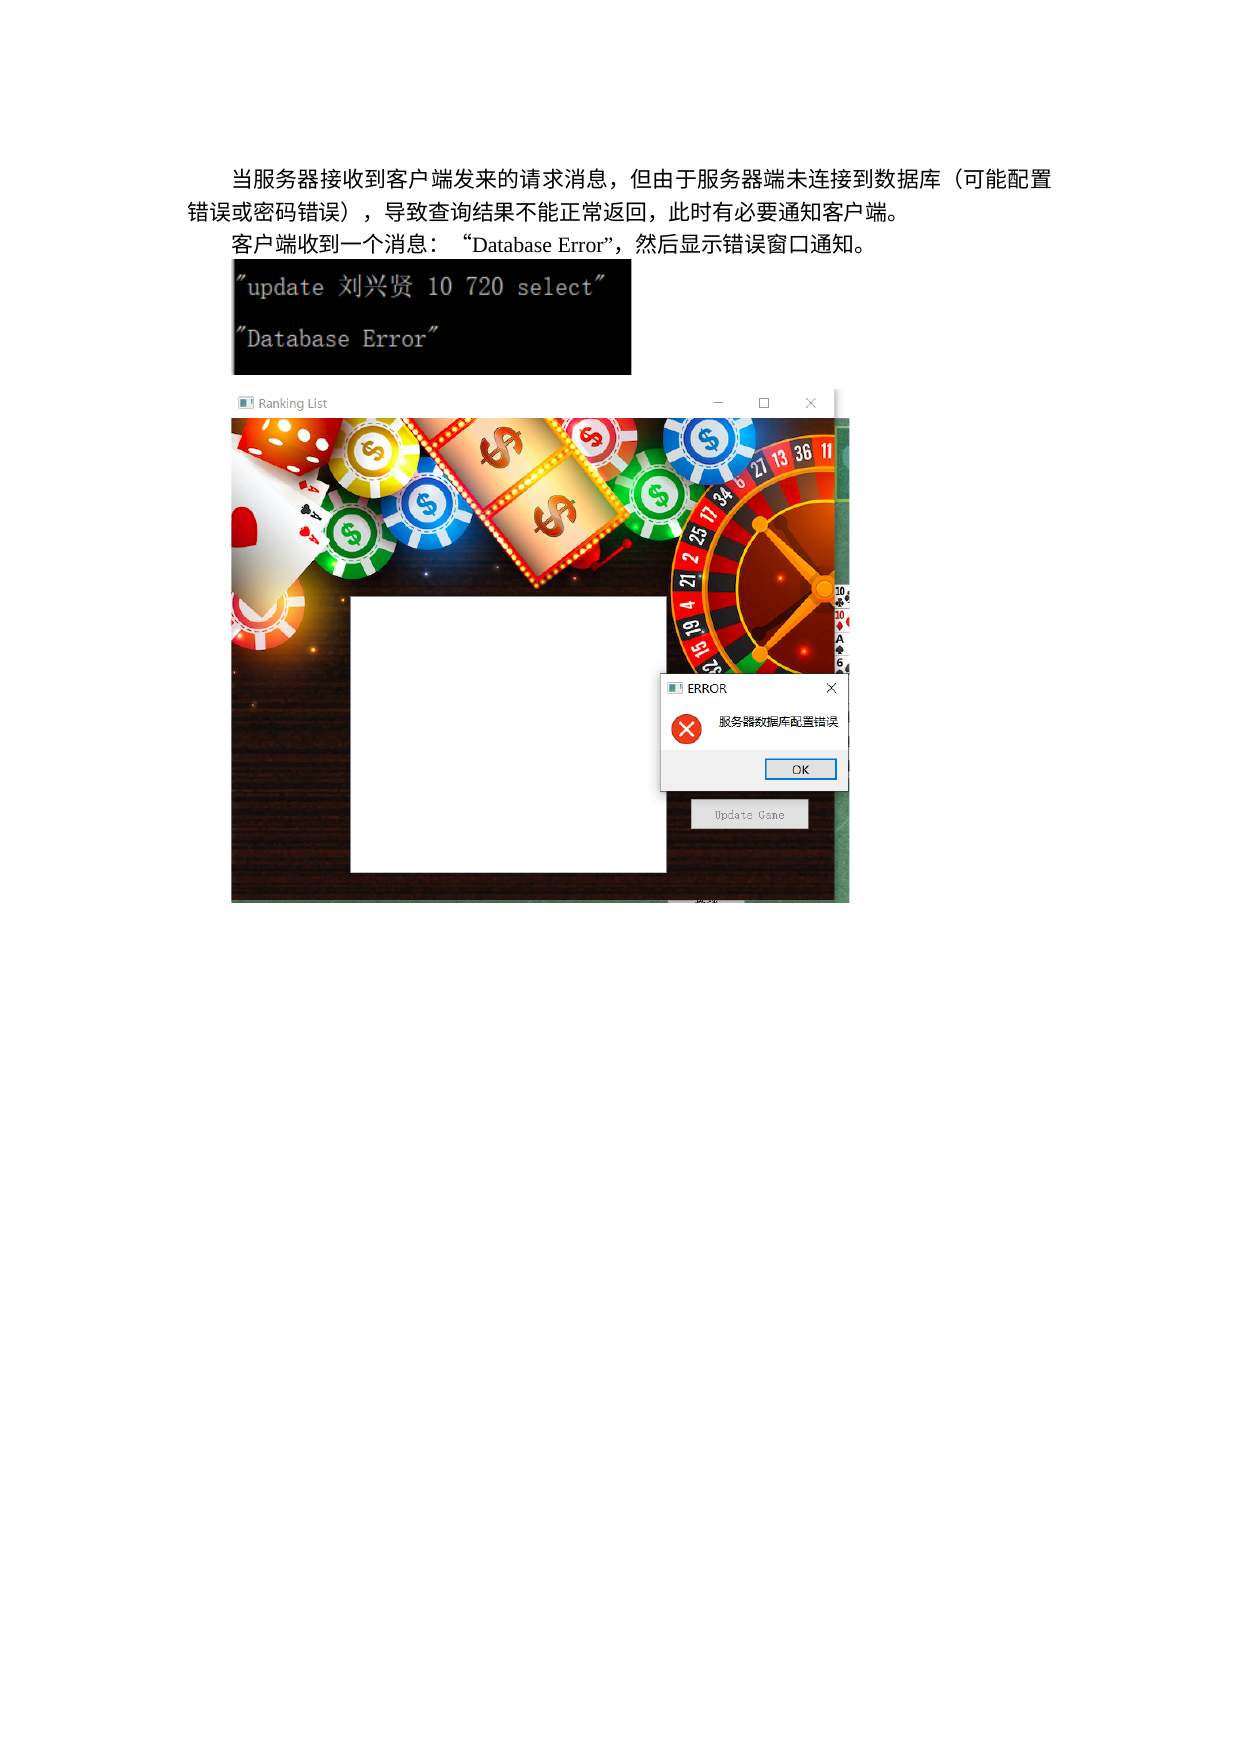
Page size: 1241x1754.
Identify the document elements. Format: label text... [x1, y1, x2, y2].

text 当服务器接收到客户端发来的请求消息，但由于服务器端未连接到数据库（可能配置错误或密码错误），导致查询结果不能正常返回，此时有必要通知客户端。 [187, 162, 1053, 227]
text 客户端收到一个消息：“Database Error”，然后显示错误窗口通知。 [187, 227, 1053, 259]
picture [231, 389, 850, 903]
picture [231, 259, 632, 375]
